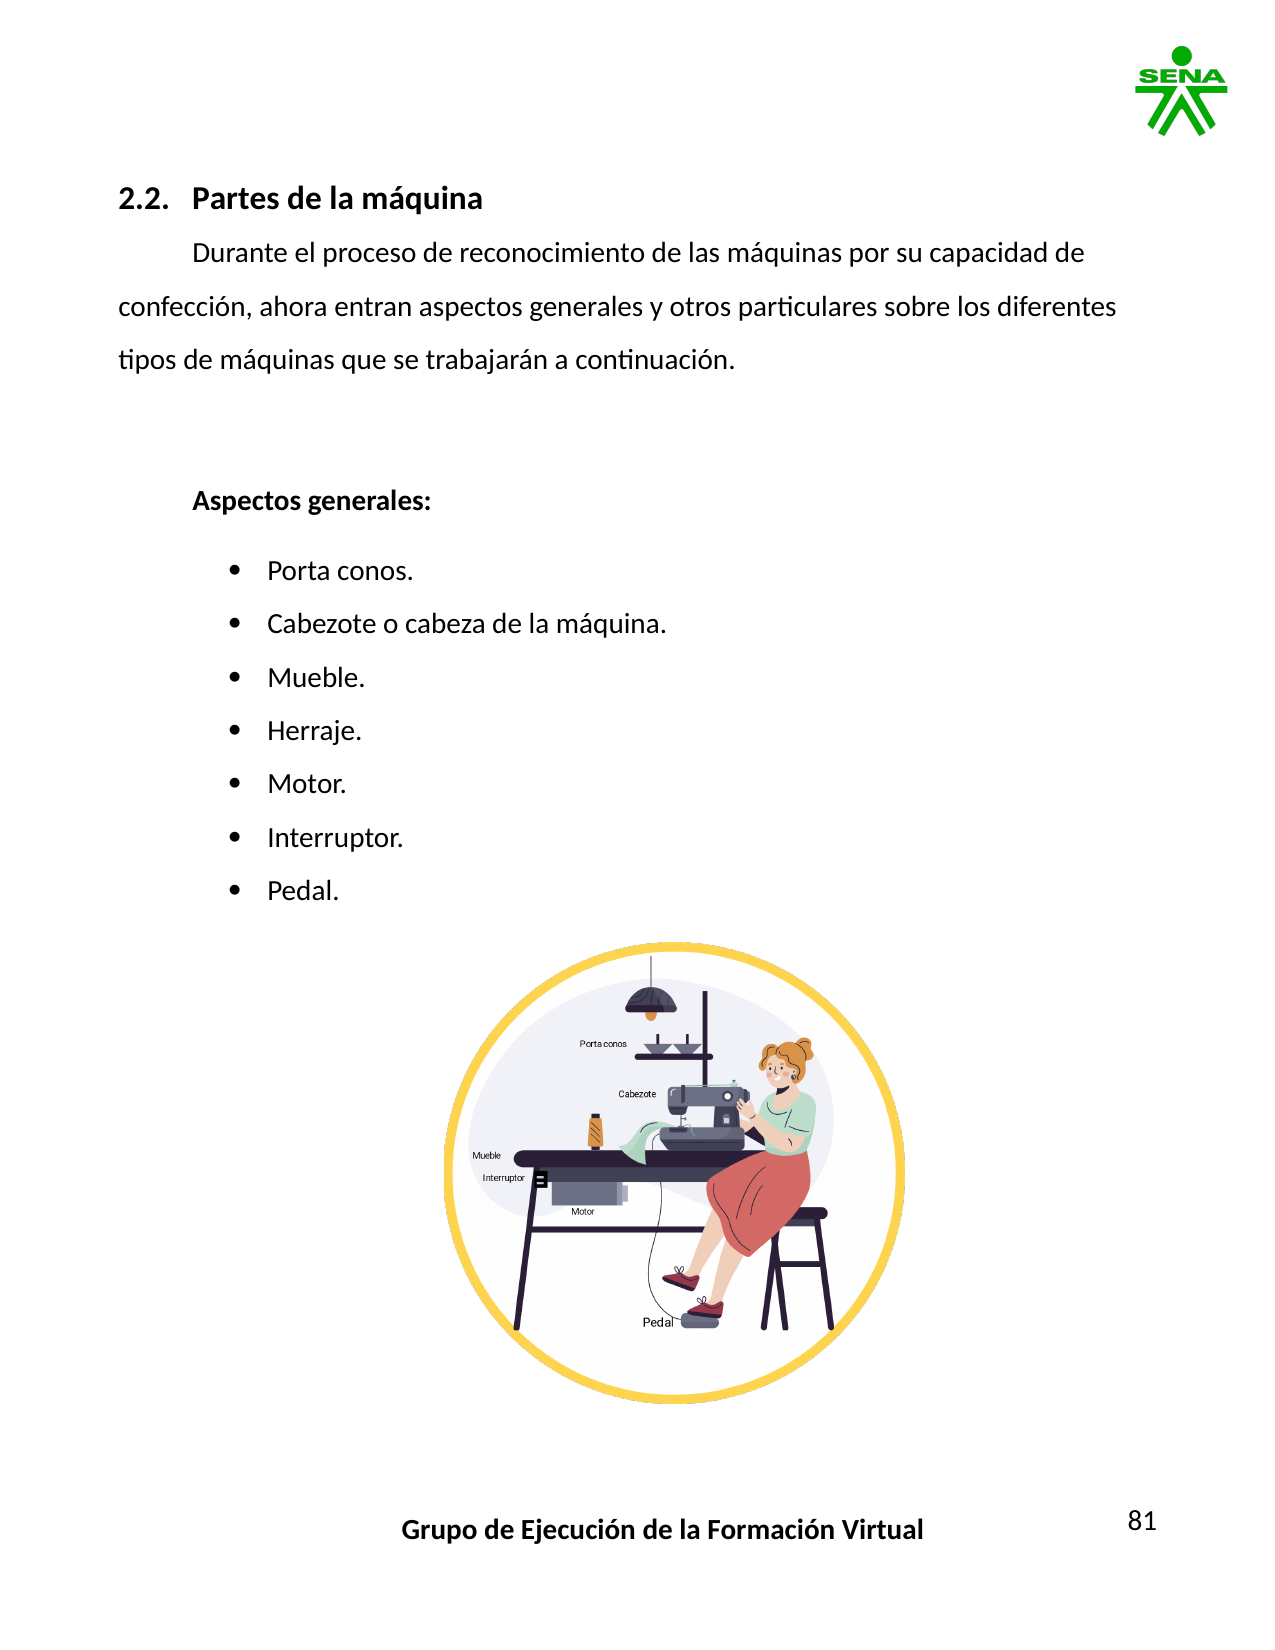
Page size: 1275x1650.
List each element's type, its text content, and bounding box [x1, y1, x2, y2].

picture [443, 942, 905, 1404]
text Durante el proceso de reconocimiento de las máquinas por su capacidad de confección, ahora entran aspectos generales y otros particulares sobre los diferentes tipos de máquinas que se trabajarán a continuación. [118, 234, 1157, 377]
list Pedal. [229, 872, 1157, 908]
list Herraje. [229, 712, 1157, 748]
list Cabezote o cabeza de la máquina. [229, 605, 1157, 641]
list Mueble. [229, 659, 1157, 694]
subtitle Partes de la máquina [118, 177, 1157, 218]
list Porta conos. [229, 552, 1157, 587]
picture [1135, 46, 1228, 136]
list Motor. [229, 766, 1157, 801]
text Aspectos generales: [118, 482, 1157, 517]
list Interruptor. [229, 819, 1157, 854]
